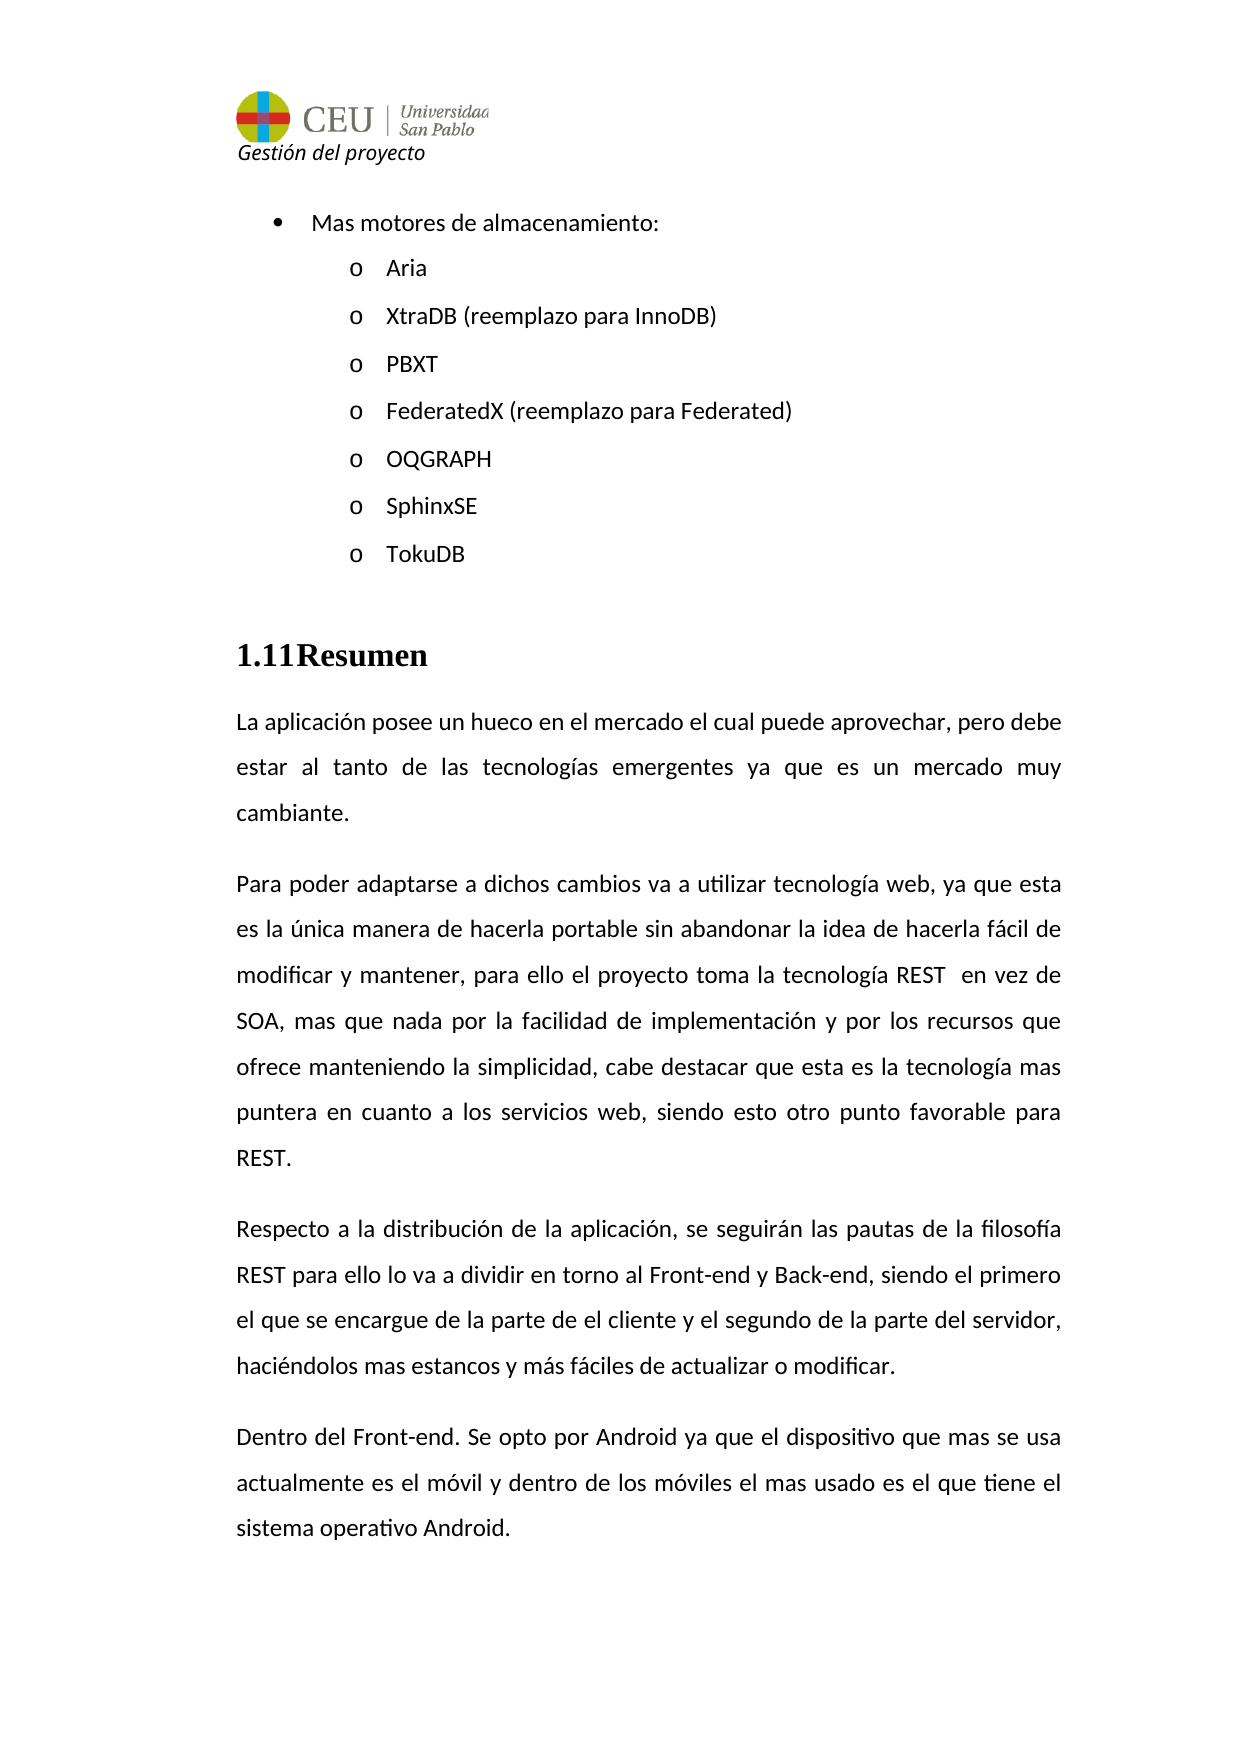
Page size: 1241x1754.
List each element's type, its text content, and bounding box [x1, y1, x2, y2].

list Aria [349, 252, 1063, 284]
text Respecto a la distribución de la aplicación, se seguirán las pautas de la filosofía REST para ello lo va a dividir en torno al Front-end y Back-end, siendo el primero el que se encargue de la parte de el cliente y el segundo de la parte del servidor, haciéndolos mas estancos y más fáciles de actualizar o modificar. [236, 1213, 1063, 1381]
list XtraDB (reemplazo para InnoDB) [349, 300, 1063, 332]
list SphinxSE [349, 491, 1063, 522]
list Mas motores de almacenamiento: [274, 207, 1063, 237]
list PBXT [349, 348, 1063, 379]
subtitle Resumen [236, 636, 1063, 674]
list TokuDB [349, 538, 1063, 570]
text Para poder adaptarse a dichos cambios va a utilizar tecnología web, ya que esta es la única manera de hacerla portable sin abandonar la idea de hacerla fácil de modificar y mantener, para ello el proyecto toma la tecnología REST en vez de SOA, mas que nada por la facilidad de implementación y por los recursos que ofrece manteniendo la simplicidad, cabe destacar que esta es la tecnología mas puntera en cuanto a los servicios web, siendo esto otro punto favorable para REST. [236, 868, 1063, 1173]
picture [235, 89, 489, 143]
text Dentro del Front-end. Se opto por Android ya que el dispositivo que mas se usa actualmente es el móvil y dentro de los móviles el mas usado es el que tiene el sistema operativo Android. [236, 1421, 1063, 1543]
text La aplicación posee un hueco en el mercado el cual puede aprovechar, pero debe estar al tanto de las tecnologías emergentes ya que es un mercado muy cambiante. [236, 706, 1063, 828]
list OQGRAPH [349, 443, 1063, 475]
list FederatedX (reemplazo para Federated) [349, 395, 1063, 427]
